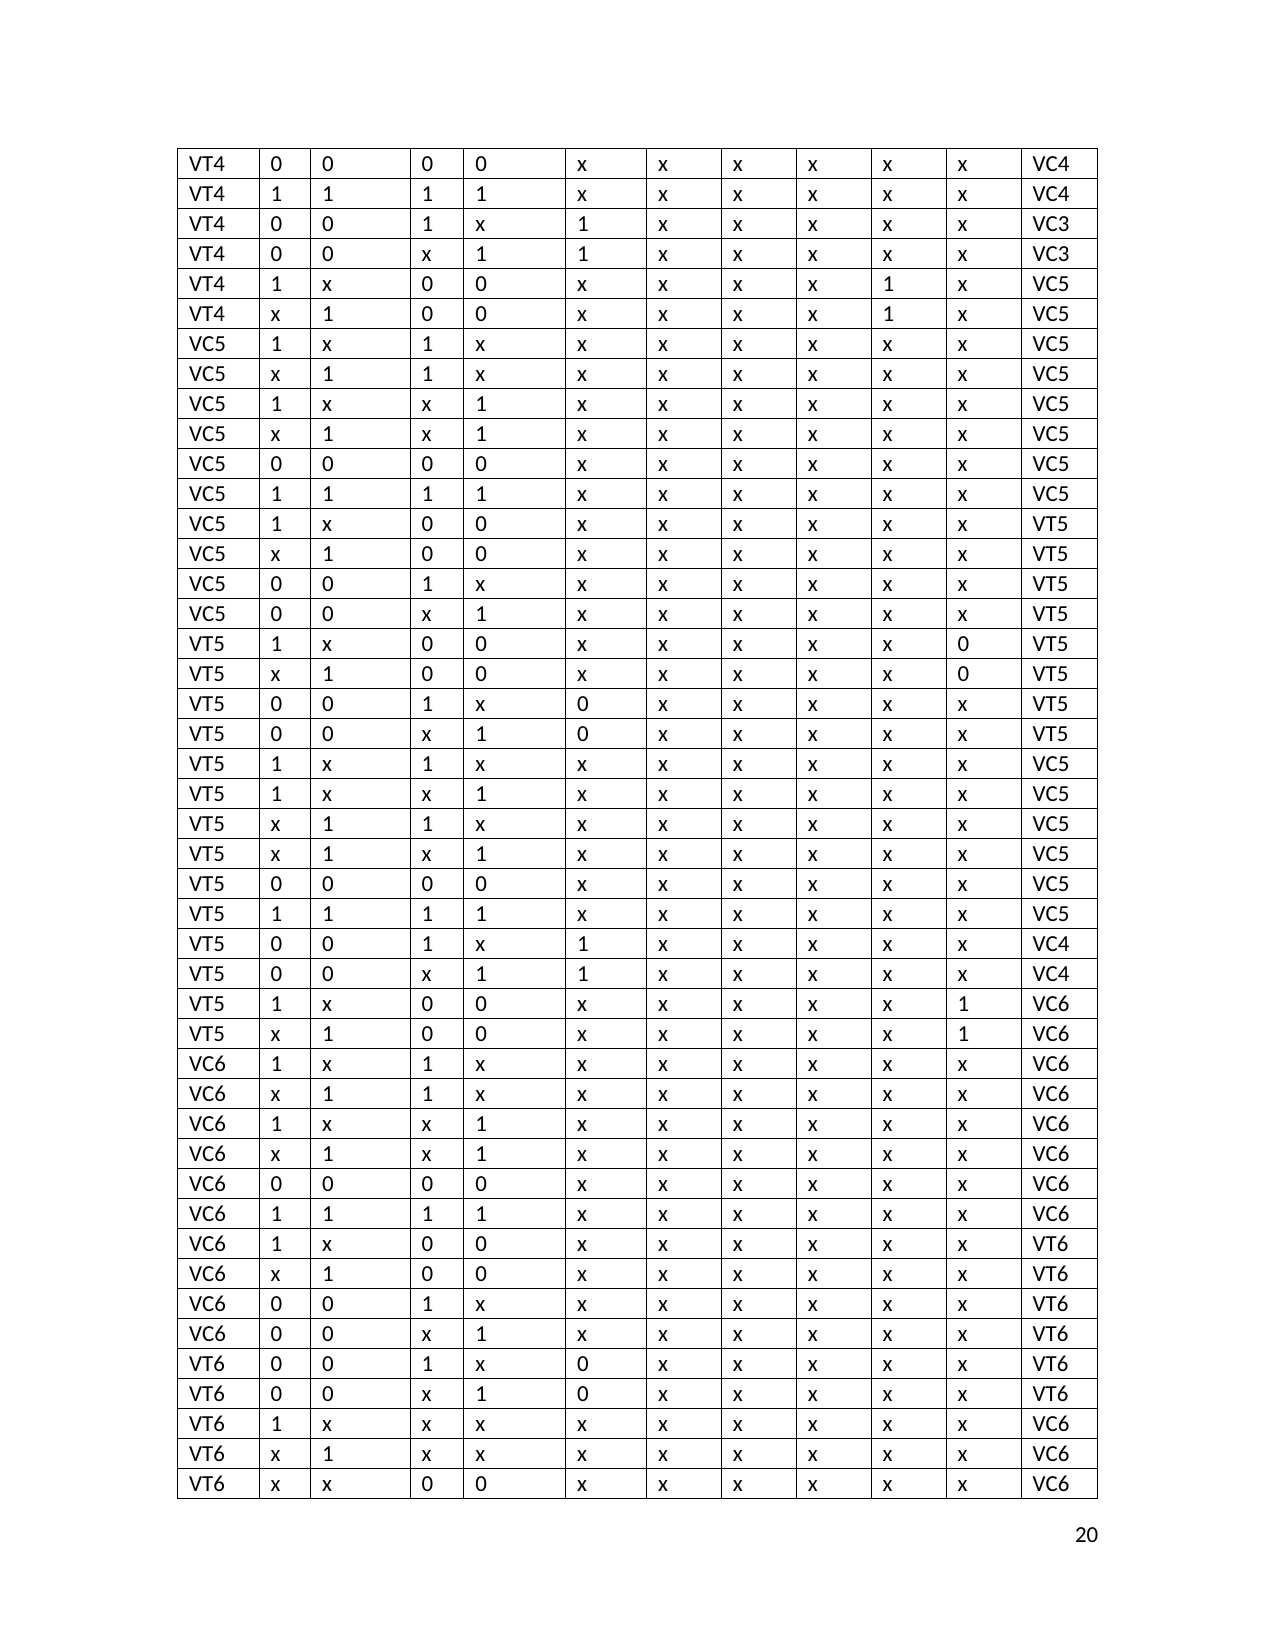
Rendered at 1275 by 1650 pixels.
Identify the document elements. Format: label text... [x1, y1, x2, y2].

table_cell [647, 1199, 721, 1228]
table_cell x [647, 929, 721, 958]
table_cell VC5 [178, 419, 259, 448]
table_cell 1 [311, 659, 410, 688]
table_cell 1 [464, 179, 565, 208]
table_cell 1 [464, 239, 565, 268]
table_cell VC5 [178, 599, 259, 628]
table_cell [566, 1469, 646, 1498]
table_cell 1 [260, 899, 310, 928]
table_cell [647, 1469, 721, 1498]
table_cell x [872, 809, 946, 838]
table_cell 0 [260, 449, 310, 478]
table_cell 0 [464, 659, 565, 688]
table_cell x [872, 929, 946, 958]
table_cell x [947, 239, 1021, 268]
table_cell VT5 [178, 1019, 259, 1048]
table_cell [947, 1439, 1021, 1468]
table_cell x [797, 899, 871, 928]
table_cell x [722, 509, 796, 538]
table_cell x [722, 239, 796, 268]
table_cell x [722, 689, 796, 718]
table_cell x [647, 1109, 721, 1138]
table_cell x [311, 329, 410, 358]
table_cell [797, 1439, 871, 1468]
table_cell x [947, 839, 1021, 868]
table_cell 0 [411, 269, 463, 298]
table_cell x [872, 539, 946, 568]
table_cell x [797, 569, 871, 598]
table_cell x [566, 1079, 646, 1108]
table_cell 1 [464, 599, 565, 628]
table_cell 0 [311, 719, 410, 748]
table_cell 0 [311, 599, 410, 628]
table_cell x [947, 1169, 1021, 1198]
table_cell 1 [947, 989, 1021, 1018]
table_cell 0 [260, 869, 310, 898]
table_cell VC5 [178, 539, 259, 568]
table_cell x [947, 719, 1021, 748]
table_cell 0 [411, 149, 463, 178]
table_cell x [947, 809, 1021, 838]
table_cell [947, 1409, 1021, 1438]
table_cell x [872, 569, 946, 598]
table_cell 0 [411, 869, 463, 898]
table_cell 0 [311, 1169, 410, 1198]
table_cell x [797, 449, 871, 478]
table_cell x [566, 779, 646, 808]
table_cell x [464, 929, 565, 958]
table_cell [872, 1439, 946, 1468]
table_cell x [311, 269, 410, 298]
table_cell x [797, 239, 871, 268]
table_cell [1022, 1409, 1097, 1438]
table_cell x [872, 959, 946, 988]
table_cell VC5 [178, 449, 259, 478]
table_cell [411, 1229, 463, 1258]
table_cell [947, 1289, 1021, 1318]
table_cell 0 [464, 269, 565, 298]
table_cell x [947, 179, 1021, 208]
table_cell x [797, 629, 871, 658]
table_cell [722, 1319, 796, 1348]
table_cell 1 [260, 179, 310, 208]
table_cell 1 [872, 299, 946, 328]
table_cell x [797, 209, 871, 238]
table_cell x [311, 1109, 410, 1138]
table_cell x [566, 509, 646, 538]
table_cell x [464, 329, 565, 358]
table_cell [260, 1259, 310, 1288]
table_cell VT5 [1022, 599, 1097, 628]
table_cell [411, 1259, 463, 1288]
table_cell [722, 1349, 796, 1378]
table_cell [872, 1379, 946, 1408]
table_cell x [260, 1079, 310, 1108]
table_cell 1 [411, 899, 463, 928]
table_cell x [722, 629, 796, 658]
table_cell x [947, 299, 1021, 328]
table_cell x [566, 449, 646, 478]
table_cell VC5 [178, 509, 259, 538]
table_cell 1 [464, 1109, 565, 1138]
table_cell VC5 [1022, 479, 1097, 508]
table_cell x [947, 449, 1021, 478]
table_cell x [411, 719, 463, 748]
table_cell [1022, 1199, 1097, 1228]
table_cell x [566, 599, 646, 628]
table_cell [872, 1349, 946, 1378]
table_cell 0 [311, 209, 410, 238]
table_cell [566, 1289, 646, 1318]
table_cell x [722, 599, 796, 628]
table_cell x [722, 1169, 796, 1198]
table_cell x [566, 269, 646, 298]
table_cell x [797, 1139, 871, 1168]
table_cell x [872, 419, 946, 448]
table_cell x [722, 869, 796, 898]
table_cell x [722, 569, 796, 598]
table_cell VT5 [178, 899, 259, 928]
table_cell x [722, 149, 796, 178]
table_cell x [797, 1049, 871, 1078]
table_cell x [872, 839, 946, 868]
table_cell x [311, 749, 410, 778]
table_cell x [566, 1169, 646, 1198]
table_cell x [566, 479, 646, 508]
table_cell x [647, 1139, 721, 1168]
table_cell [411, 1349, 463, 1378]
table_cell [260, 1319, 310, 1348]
table_cell x [947, 149, 1021, 178]
table_cell 0 [311, 689, 410, 718]
table_cell 0 [260, 569, 310, 598]
table_cell x [722, 719, 796, 748]
table_cell VC5 [1022, 299, 1097, 328]
table_cell x [411, 599, 463, 628]
table_cell 0 [411, 1019, 463, 1048]
table_cell x [947, 389, 1021, 418]
table_cell 1 [311, 179, 410, 208]
table_cell VC6 [178, 1109, 259, 1138]
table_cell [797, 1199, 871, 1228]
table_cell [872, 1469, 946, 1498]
table_cell x [797, 479, 871, 508]
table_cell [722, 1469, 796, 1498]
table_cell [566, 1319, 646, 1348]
table_cell x [411, 419, 463, 448]
table_cell VT5 [1022, 659, 1097, 688]
table_cell 1 [311, 839, 410, 868]
table_cell 0 [947, 659, 1021, 688]
table_cell x [722, 989, 796, 1018]
table_cell x [647, 449, 721, 478]
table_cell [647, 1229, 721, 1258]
table_cell 0 [464, 449, 565, 478]
table_cell 1 [411, 1079, 463, 1108]
table_cell x [947, 419, 1021, 448]
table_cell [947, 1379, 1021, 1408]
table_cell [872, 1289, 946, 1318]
table_cell 1 [311, 299, 410, 328]
table_cell VC5 [1022, 419, 1097, 448]
table_cell VC6 [1022, 1139, 1097, 1168]
table_cell VC5 [1022, 749, 1097, 778]
table_cell 1 [311, 809, 410, 838]
table_cell x [411, 1109, 463, 1138]
table_cell VT5 [1022, 689, 1097, 718]
table_cell VC5 [178, 329, 259, 358]
table_cell VC6 [1022, 1019, 1097, 1048]
table_cell 0 [464, 989, 565, 1018]
table_cell x [647, 149, 721, 178]
table_cell x [411, 959, 463, 988]
table_cell x [947, 1049, 1021, 1078]
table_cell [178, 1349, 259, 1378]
table_cell x [260, 809, 310, 838]
table_cell 1 [311, 1199, 410, 1228]
table_cell x [722, 389, 796, 418]
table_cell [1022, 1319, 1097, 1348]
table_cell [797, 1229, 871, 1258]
table_cell VC5 [178, 479, 259, 508]
table_cell x [566, 359, 646, 388]
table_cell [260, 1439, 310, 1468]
table_cell x [647, 1169, 721, 1198]
table_cell VT4 [178, 299, 259, 328]
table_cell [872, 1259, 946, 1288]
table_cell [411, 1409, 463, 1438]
table_cell 1 [566, 929, 646, 958]
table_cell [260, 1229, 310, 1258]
table_cell x [566, 1139, 646, 1168]
table_cell 0 [464, 299, 565, 328]
table_cell x [647, 599, 721, 628]
table_cell x [647, 209, 721, 238]
table_cell x [464, 1049, 565, 1078]
table_cell x [797, 839, 871, 868]
table_cell x [464, 569, 565, 598]
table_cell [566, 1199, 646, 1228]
table_cell x [797, 359, 871, 388]
table_cell x [947, 689, 1021, 718]
table_cell x [260, 659, 310, 688]
table_cell x [872, 1079, 946, 1108]
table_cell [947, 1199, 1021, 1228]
table_cell x [647, 899, 721, 928]
table_cell x [411, 1139, 463, 1168]
table_cell x [311, 629, 410, 658]
table_cell VT5 [178, 809, 259, 838]
table_cell x [872, 179, 946, 208]
table_cell x [647, 239, 721, 268]
table_cell x [872, 989, 946, 1018]
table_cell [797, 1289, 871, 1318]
table_cell VC5 [1022, 899, 1097, 928]
table_cell VC5 [1022, 449, 1097, 478]
table_cell x [722, 809, 796, 838]
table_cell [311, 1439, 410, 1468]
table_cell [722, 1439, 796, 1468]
table_cell 0 [464, 629, 565, 658]
table_cell x [947, 959, 1021, 988]
table_cell x [947, 329, 1021, 358]
table_cell 0 [464, 1019, 565, 1048]
table_cell VC4 [1022, 179, 1097, 208]
table_cell VC5 [1022, 269, 1097, 298]
table_cell x [566, 1109, 646, 1138]
table_cell x [797, 149, 871, 178]
table_cell x [311, 779, 410, 808]
table_cell 0 [411, 299, 463, 328]
table_cell x [647, 689, 721, 718]
table_cell 0 [311, 569, 410, 598]
table_cell VC5 [178, 359, 259, 388]
table_cell VC6 [1022, 1169, 1097, 1198]
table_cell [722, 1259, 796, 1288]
table_cell x [566, 1019, 646, 1048]
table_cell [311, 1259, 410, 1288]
table_cell 1 [260, 749, 310, 778]
table_cell VT4 [178, 179, 259, 208]
table_cell x [722, 1139, 796, 1168]
table_cell 1 [260, 989, 310, 1018]
table_cell x [647, 659, 721, 688]
table_cell x [797, 959, 871, 988]
table_cell 0 [260, 149, 310, 178]
table_cell VT5 [1022, 629, 1097, 658]
table_cell x [797, 509, 871, 538]
table_cell x [260, 539, 310, 568]
table_cell VC3 [1022, 209, 1097, 238]
table_cell VT5 [178, 719, 259, 748]
table_cell VC5 [178, 569, 259, 598]
table_cell x [647, 179, 721, 208]
table_cell x [566, 659, 646, 688]
table_cell VT4 [178, 149, 259, 178]
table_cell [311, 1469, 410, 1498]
table_cell 0 [411, 449, 463, 478]
table_cell x [647, 539, 721, 568]
table_cell VT5 [178, 659, 259, 688]
table_cell x [797, 599, 871, 628]
table_cell 1 [566, 959, 646, 988]
table_cell VC6 [178, 1199, 259, 1228]
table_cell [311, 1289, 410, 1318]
table_cell x [797, 329, 871, 358]
table_cell x [464, 359, 565, 388]
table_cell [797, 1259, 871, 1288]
table_cell x [872, 869, 946, 898]
table_cell VC4 [1022, 929, 1097, 958]
table_cell 0 [464, 869, 565, 898]
table_cell x [647, 269, 721, 298]
table_cell VC5 [178, 389, 259, 418]
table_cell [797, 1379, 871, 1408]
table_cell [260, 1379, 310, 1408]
table_cell x [566, 1049, 646, 1078]
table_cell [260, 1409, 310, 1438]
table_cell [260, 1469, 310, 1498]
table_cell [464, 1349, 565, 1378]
table_cell VC6 [1022, 1079, 1097, 1108]
table_cell x [722, 959, 796, 988]
table_cell x [566, 329, 646, 358]
table_cell VT5 [178, 779, 259, 808]
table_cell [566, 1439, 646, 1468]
table_cell x [647, 1049, 721, 1078]
table_cell 0 [464, 149, 565, 178]
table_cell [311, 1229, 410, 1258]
table_cell x [872, 1049, 946, 1078]
table_cell x [797, 179, 871, 208]
table_cell 1 [464, 419, 565, 448]
table_cell x [464, 209, 565, 238]
table_cell x [647, 419, 721, 448]
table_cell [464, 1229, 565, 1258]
table_cell x [797, 419, 871, 448]
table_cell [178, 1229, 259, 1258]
table_cell x [464, 1079, 565, 1108]
table_cell x [722, 1079, 796, 1108]
table_cell 0 [260, 599, 310, 628]
table_cell x [947, 359, 1021, 388]
table_cell x [872, 659, 946, 688]
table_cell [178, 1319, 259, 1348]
table_cell x [797, 1109, 871, 1138]
table_cell 1 [311, 539, 410, 568]
table_cell 1 [411, 929, 463, 958]
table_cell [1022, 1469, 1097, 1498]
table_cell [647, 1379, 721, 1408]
table_cell 1 [947, 1019, 1021, 1048]
table_cell x [722, 1109, 796, 1138]
table_cell 1 [260, 479, 310, 508]
table_cell x [797, 929, 871, 958]
table_cell VC3 [1022, 239, 1097, 268]
table_cell x [797, 1079, 871, 1108]
table_cell 1 [411, 809, 463, 838]
table_cell x [722, 539, 796, 568]
table_cell 0 [311, 959, 410, 988]
table_cell x [797, 659, 871, 688]
table_cell 1 [260, 1109, 310, 1138]
table_cell VT5 [178, 959, 259, 988]
table_cell VT5 [1022, 509, 1097, 538]
table_cell x [722, 899, 796, 928]
table_cell x [947, 869, 1021, 898]
table_cell x [872, 599, 946, 628]
table_cell x [647, 1019, 721, 1048]
table_cell x [947, 269, 1021, 298]
table_cell 0 [464, 509, 565, 538]
table_cell VC5 [1022, 329, 1097, 358]
table_cell x [647, 479, 721, 508]
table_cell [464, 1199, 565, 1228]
table_cell 0 [260, 959, 310, 988]
table_cell 0 [947, 629, 1021, 658]
table_cell VT5 [1022, 719, 1097, 748]
table_cell 1 [464, 899, 565, 928]
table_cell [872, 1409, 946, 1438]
table_cell VC4 [1022, 959, 1097, 988]
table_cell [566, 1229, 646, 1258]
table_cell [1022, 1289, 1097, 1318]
table_cell x [647, 809, 721, 838]
table_cell x [722, 299, 796, 328]
table_cell x [411, 389, 463, 418]
table_cell x [797, 539, 871, 568]
table_cell x [872, 719, 946, 748]
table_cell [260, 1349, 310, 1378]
table_cell x [797, 869, 871, 898]
table_cell x [872, 689, 946, 718]
table_cell 0 [260, 719, 310, 748]
table_cell x [566, 629, 646, 658]
table_cell x [722, 449, 796, 478]
table_cell x [872, 1019, 946, 1048]
table_cell 0 [311, 929, 410, 958]
table_cell x [647, 749, 721, 778]
table_cell x [411, 239, 463, 268]
table_cell x [566, 749, 646, 778]
table_cell 0 [260, 1169, 310, 1198]
table_cell 0 [311, 239, 410, 268]
table_cell VC5 [1022, 869, 1097, 898]
table_cell x [947, 899, 1021, 928]
table_cell x [464, 809, 565, 838]
table_cell x [464, 749, 565, 778]
table_cell x [647, 509, 721, 538]
table_cell x [647, 839, 721, 868]
table_cell x [947, 749, 1021, 778]
table_cell 1 [311, 1079, 410, 1108]
table_cell x [872, 329, 946, 358]
table_cell x [947, 479, 1021, 508]
table_cell x [566, 149, 646, 178]
table_cell x [566, 179, 646, 208]
table_cell VT5 [178, 989, 259, 1018]
table_cell x [797, 1169, 871, 1198]
table_cell 1 [311, 1019, 410, 1048]
table_cell 1 [260, 329, 310, 358]
table_cell x [647, 359, 721, 388]
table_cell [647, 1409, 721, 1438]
table_cell x [947, 539, 1021, 568]
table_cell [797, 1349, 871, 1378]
table_cell x [647, 299, 721, 328]
table_cell 0 [411, 989, 463, 1018]
table_cell VT5 [178, 839, 259, 868]
table_cell x [566, 899, 646, 928]
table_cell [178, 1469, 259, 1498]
table_cell 0 [411, 1169, 463, 1198]
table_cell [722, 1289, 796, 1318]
table_cell x [722, 209, 796, 238]
table_cell x [722, 419, 796, 448]
table_cell x [947, 599, 1021, 628]
table_cell x [872, 479, 946, 508]
table_cell x [722, 779, 796, 808]
table_cell VT4 [178, 209, 259, 238]
table_cell x [647, 959, 721, 988]
table_cell VT5 [1022, 569, 1097, 598]
table_cell x [947, 1079, 1021, 1108]
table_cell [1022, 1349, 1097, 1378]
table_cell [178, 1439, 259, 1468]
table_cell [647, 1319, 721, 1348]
table_cell 0 [260, 929, 310, 958]
table_cell x [566, 809, 646, 838]
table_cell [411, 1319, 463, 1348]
table_cell x [647, 1079, 721, 1108]
table_cell x [566, 569, 646, 598]
table_cell x [722, 929, 796, 958]
table_cell x [947, 569, 1021, 598]
table_cell x [947, 929, 1021, 958]
table_cell x [872, 509, 946, 538]
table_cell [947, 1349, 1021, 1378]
table_cell 1 [464, 1139, 565, 1168]
table_cell 1 [260, 779, 310, 808]
table_cell 1 [464, 779, 565, 808]
table_cell x [797, 299, 871, 328]
table_cell x [566, 389, 646, 418]
table_cell x [260, 419, 310, 448]
table_cell x [797, 749, 871, 778]
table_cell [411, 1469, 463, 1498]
table_cell x [722, 839, 796, 868]
table_cell x [872, 1109, 946, 1138]
table_cell x [260, 299, 310, 328]
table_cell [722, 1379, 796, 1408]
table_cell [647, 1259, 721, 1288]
table_cell x [722, 179, 796, 208]
table_cell x [947, 209, 1021, 238]
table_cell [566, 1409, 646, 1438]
table_cell 1 [464, 389, 565, 418]
table_cell 1 [311, 899, 410, 928]
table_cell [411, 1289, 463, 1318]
table_cell VC6 [178, 1139, 259, 1168]
table_cell 1 [411, 569, 463, 598]
table_cell x [947, 1109, 1021, 1138]
table_cell VC5 [1022, 779, 1097, 808]
table_cell VT5 [178, 749, 259, 778]
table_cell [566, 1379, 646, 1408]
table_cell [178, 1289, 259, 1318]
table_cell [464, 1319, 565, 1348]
table_cell 1 [311, 359, 410, 388]
table_cell x [411, 839, 463, 868]
table_cell 0 [464, 539, 565, 568]
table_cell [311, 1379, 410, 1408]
table_cell x [647, 569, 721, 598]
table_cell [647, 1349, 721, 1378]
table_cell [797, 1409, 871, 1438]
table_cell x [947, 1139, 1021, 1168]
table_cell VC6 [1022, 989, 1097, 1018]
table_cell VC6 [1022, 1109, 1097, 1138]
table_cell x [872, 239, 946, 268]
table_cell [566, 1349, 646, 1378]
table_cell x [872, 449, 946, 478]
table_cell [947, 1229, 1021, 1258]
table_cell 1 [260, 1049, 310, 1078]
table_cell x [647, 989, 721, 1018]
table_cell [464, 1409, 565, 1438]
table_cell 1 [411, 749, 463, 778]
table_cell x [947, 779, 1021, 808]
table_cell 1 [566, 209, 646, 238]
table_cell x [947, 509, 1021, 538]
table_cell x [260, 359, 310, 388]
table_cell x [722, 659, 796, 688]
table_cell 0 [411, 629, 463, 658]
table_cell VC5 [1022, 359, 1097, 388]
table_cell VC4 [1022, 149, 1097, 178]
table_cell x [311, 509, 410, 538]
table_cell 1 [311, 479, 410, 508]
table_cell x [872, 629, 946, 658]
table_cell VC5 [1022, 389, 1097, 418]
table_cell 1 [464, 959, 565, 988]
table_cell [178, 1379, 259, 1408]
table_cell x [260, 1019, 310, 1048]
table_cell x [872, 209, 946, 238]
table_cell 0 [566, 689, 646, 718]
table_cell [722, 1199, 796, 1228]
table_cell VC6 [178, 1049, 259, 1078]
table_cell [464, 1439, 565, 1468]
table_cell 1 [411, 1049, 463, 1078]
table_cell 0 [311, 149, 410, 178]
table_cell x [797, 269, 871, 298]
table_cell x [722, 1019, 796, 1048]
table_cell 1 [411, 689, 463, 718]
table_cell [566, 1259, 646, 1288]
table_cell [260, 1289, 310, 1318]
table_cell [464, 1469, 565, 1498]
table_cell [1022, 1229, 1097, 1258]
table_cell 1 [260, 269, 310, 298]
table_cell x [797, 389, 871, 418]
table_cell 0 [464, 1169, 565, 1198]
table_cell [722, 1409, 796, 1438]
table_cell x [797, 719, 871, 748]
table_cell 1 [411, 209, 463, 238]
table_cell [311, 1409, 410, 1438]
table_cell 1 [260, 629, 310, 658]
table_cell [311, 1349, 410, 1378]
table_cell x [722, 359, 796, 388]
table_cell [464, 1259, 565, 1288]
table_cell 1 [411, 479, 463, 508]
table_cell x [566, 299, 646, 328]
table_cell x [311, 1049, 410, 1078]
table_cell 1 [872, 269, 946, 298]
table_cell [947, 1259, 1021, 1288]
table_cell x [797, 989, 871, 1018]
table_cell 0 [260, 689, 310, 718]
table_cell VT4 [178, 239, 259, 268]
table_cell x [566, 539, 646, 568]
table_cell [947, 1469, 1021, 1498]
table_cell x [872, 149, 946, 178]
table_cell x [647, 779, 721, 808]
table_cell VT5 [1022, 539, 1097, 568]
table_cell VT5 [178, 629, 259, 658]
table_cell x [260, 839, 310, 868]
table_cell x [872, 779, 946, 808]
table_cell 0 [411, 509, 463, 538]
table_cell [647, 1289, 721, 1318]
table_cell x [722, 479, 796, 508]
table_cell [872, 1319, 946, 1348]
table_cell 1 [311, 1139, 410, 1168]
table_cell 0 [311, 869, 410, 898]
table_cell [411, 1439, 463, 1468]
table_cell x [872, 1139, 946, 1168]
table_cell 0 [411, 659, 463, 688]
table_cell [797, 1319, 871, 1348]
table_cell VT4 [178, 269, 259, 298]
table_cell 1 [464, 479, 565, 508]
table_cell x [566, 869, 646, 898]
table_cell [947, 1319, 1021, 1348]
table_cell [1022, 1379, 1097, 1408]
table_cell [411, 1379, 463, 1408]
table_cell x [311, 389, 410, 418]
table_cell x [872, 1169, 946, 1198]
table_cell x [647, 629, 721, 658]
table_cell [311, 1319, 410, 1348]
table_cell 1 [411, 359, 463, 388]
table_cell x [872, 899, 946, 928]
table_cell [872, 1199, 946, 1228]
table_cell x [647, 389, 721, 418]
table_cell 1 [464, 839, 565, 868]
table_cell x [647, 869, 721, 898]
table_cell 0 [411, 539, 463, 568]
table_cell x [722, 329, 796, 358]
table_cell 0 [260, 209, 310, 238]
table_cell x [797, 809, 871, 838]
table_cell x [260, 1139, 310, 1168]
table_cell x [797, 779, 871, 808]
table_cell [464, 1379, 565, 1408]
table_cell VC5 [1022, 809, 1097, 838]
table_cell 1 [566, 239, 646, 268]
table_cell x [722, 749, 796, 778]
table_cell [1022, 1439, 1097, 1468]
table_cell x [722, 1049, 796, 1078]
table_cell x [797, 1019, 871, 1048]
table_cell x [311, 989, 410, 1018]
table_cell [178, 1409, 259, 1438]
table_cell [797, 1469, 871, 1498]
table_cell x [647, 719, 721, 748]
table_cell x [872, 359, 946, 388]
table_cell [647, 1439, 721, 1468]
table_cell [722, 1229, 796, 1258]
table_cell VC5 [1022, 839, 1097, 868]
table_cell x [566, 419, 646, 448]
table_cell VT5 [178, 869, 259, 898]
table_cell 1 [260, 1199, 310, 1228]
table_cell x [797, 689, 871, 718]
table_cell 1 [260, 509, 310, 538]
table_cell x [566, 989, 646, 1018]
table_cell 1 [311, 419, 410, 448]
table_cell VC6 [178, 1169, 259, 1198]
table_cell x [722, 269, 796, 298]
table_cell x [411, 779, 463, 808]
table_cell VT5 [178, 929, 259, 958]
table_cell 1 [260, 389, 310, 418]
table_cell 0 [260, 239, 310, 268]
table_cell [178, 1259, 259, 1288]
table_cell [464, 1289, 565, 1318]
table_cell 1 [411, 179, 463, 208]
table_cell x [872, 389, 946, 418]
table_cell x [647, 329, 721, 358]
table_cell 1 [411, 329, 463, 358]
table_cell x [872, 749, 946, 778]
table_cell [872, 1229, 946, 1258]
table_cell 1 [464, 719, 565, 748]
table_cell x [566, 839, 646, 868]
table_cell 1 [411, 1199, 463, 1228]
table_cell 0 [566, 719, 646, 748]
table_cell x [464, 689, 565, 718]
table_cell VC6 [1022, 1049, 1097, 1078]
table_cell 0 [311, 449, 410, 478]
table_cell VC6 [178, 1079, 259, 1108]
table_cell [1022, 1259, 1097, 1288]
table_cell VT5 [178, 689, 259, 718]
